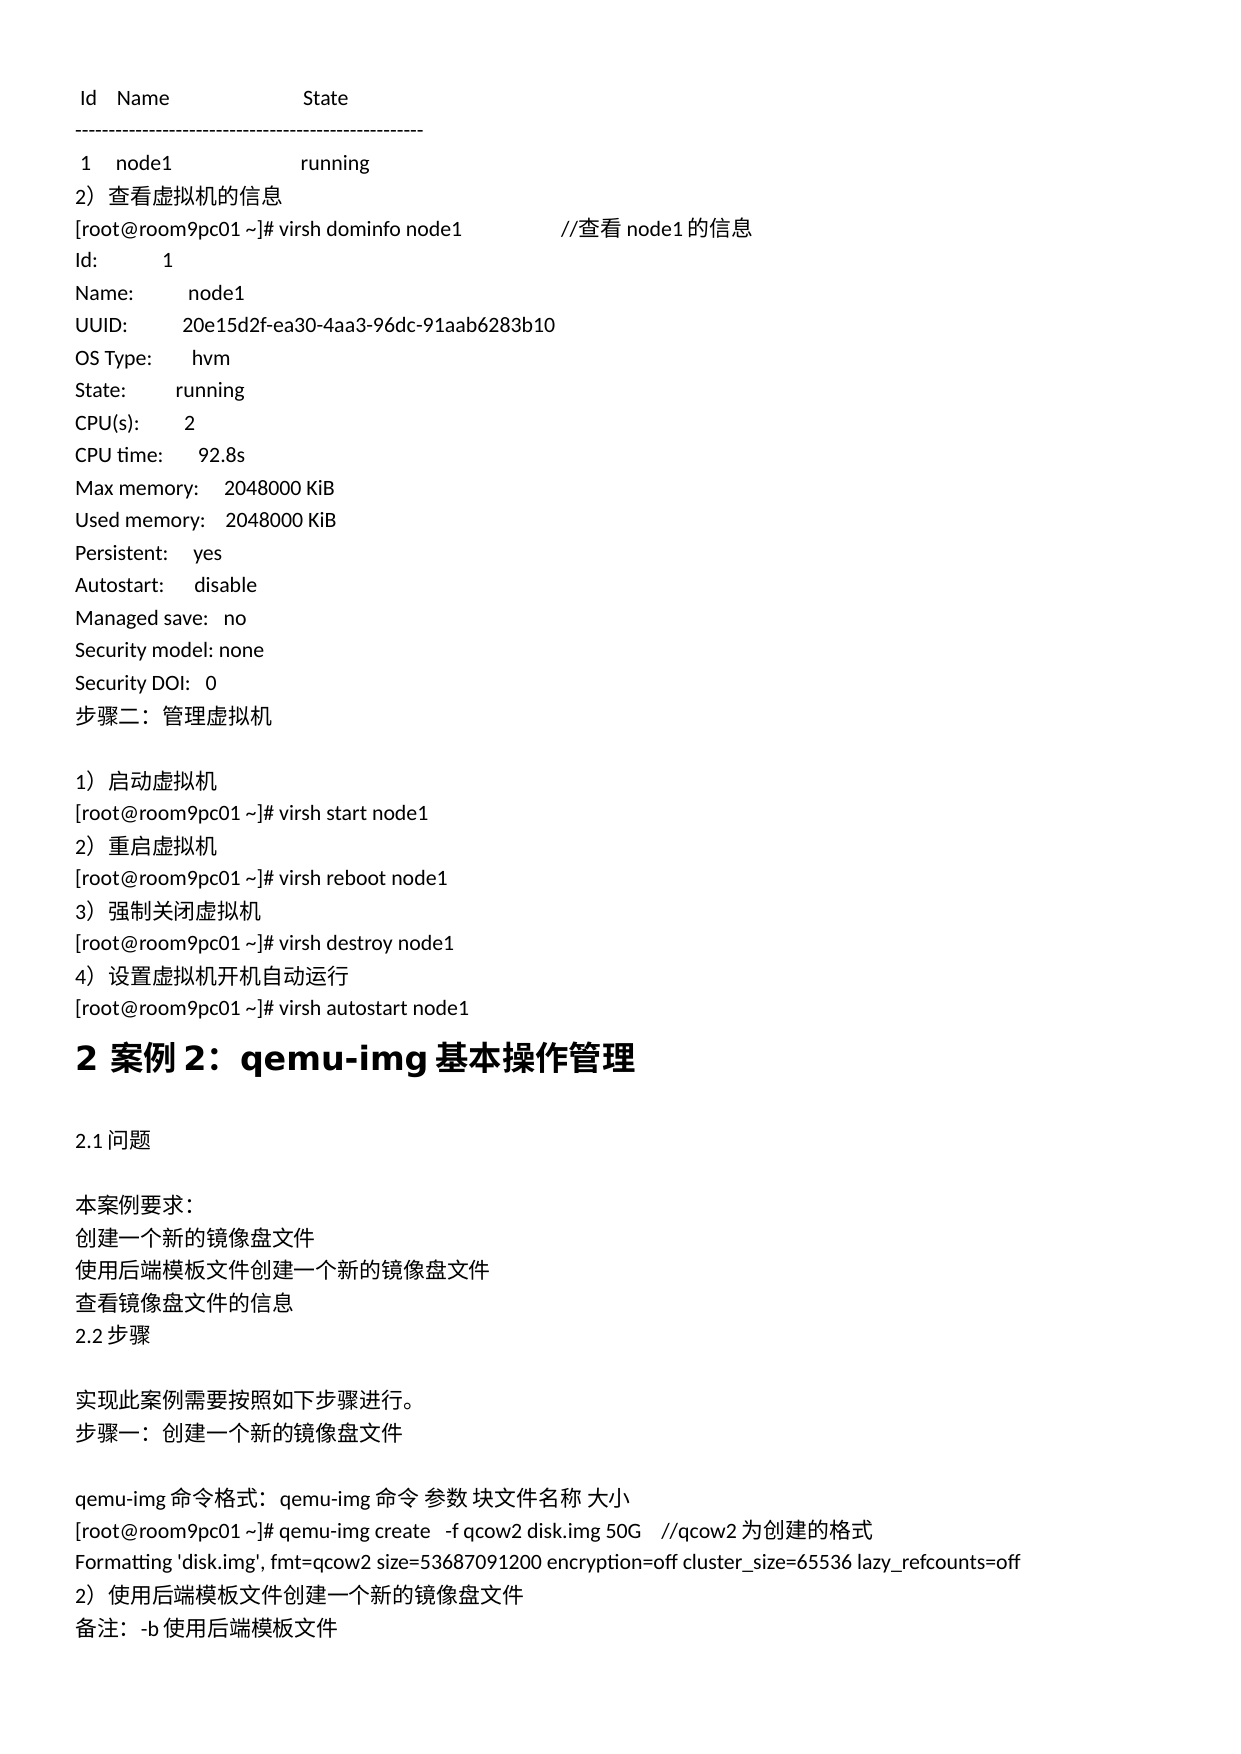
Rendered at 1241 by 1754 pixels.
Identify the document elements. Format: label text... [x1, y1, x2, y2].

text 2.2 步骤 [75, 1318, 1165, 1350]
text [root@room9pc01 ~]# virsh reboot node1 [75, 861, 1165, 893]
text 1）启动虚拟机 [75, 763, 1165, 796]
text Id Name State [75, 81, 1165, 113]
text 1 node1 running [75, 146, 1165, 178]
text 步骤二：管理虚拟机 [75, 698, 1165, 731]
text UUID: 20e15d2f-ea30-4aa3-96dc-91aab6283b10 [75, 308, 1165, 341]
text Managed save: no [75, 601, 1165, 633]
text Used memory: 2048000 KiB [75, 503, 1165, 536]
text 2）重启虚拟机 [75, 828, 1165, 861]
text Formatting 'disk.img', fmt=qcow2 size=53687091200 encryption=off cluster_size=65536 lazy_refcounts=off [75, 1545, 1165, 1578]
text Id: 1 [75, 243, 1165, 276]
subtitle 2 案例2：qemu-img基本操作管理 [75, 1023, 1165, 1088]
text 2）使用后端模板文件创建一个新的镜像盘文件 [75, 1578, 1165, 1610]
text Security DOI: 0 [75, 666, 1165, 698]
text [root@room9pc01 ~]# qemu-img create -f qcow2 disk.img 50G //qcow2为创建的格式 [75, 1513, 1165, 1545]
text State: running [75, 373, 1165, 406]
text 备注：-b使用后端模板文件 [75, 1610, 1165, 1643]
text 2）查看虚拟机的信息 [75, 178, 1165, 211]
text qemu-img命令格式：qemu-img 命令 参数 块文件名称 大小 [75, 1480, 1165, 1513]
text Autostart: disable [75, 568, 1165, 601]
text 创建一个新的镜像盘文件 [75, 1220, 1165, 1253]
text Name: node1 [75, 276, 1165, 308]
text 使用后端模板文件创建一个新的镜像盘文件 [75, 1253, 1165, 1285]
text [root@room9pc01 ~]# virsh destroy node1 [75, 926, 1165, 958]
text Security model: none [75, 633, 1165, 666]
text CPU time: 92.8s [75, 438, 1165, 471]
text [root@room9pc01 ~]# virsh dominfo node1 //查看node1的信息 [75, 211, 1165, 243]
text 4）设置虚拟机开机自动运行 [75, 958, 1165, 991]
text 本案例要求： [75, 1188, 1165, 1220]
text 查看镜像盘文件的信息 [75, 1285, 1165, 1318]
text 步骤一：创建一个新的镜像盘文件 [75, 1415, 1165, 1448]
text OS Type: hvm [75, 341, 1165, 373]
text 实现此案例需要按照如下步骤进行。 [75, 1383, 1165, 1415]
text CPU(s): 2 [75, 406, 1165, 438]
text [root@room9pc01 ~]# virsh autostart node1 [75, 991, 1165, 1023]
text 2.1 问题 [75, 1123, 1165, 1155]
text Persistent: yes [75, 536, 1165, 568]
text 3）强制关闭虚拟机 [75, 893, 1165, 926]
text Max memory: 2048000 KiB [75, 471, 1165, 503]
text [root@room9pc01 ~]# virsh start node1 [75, 796, 1165, 828]
text ---------------------------------------------------- [75, 113, 1165, 146]
